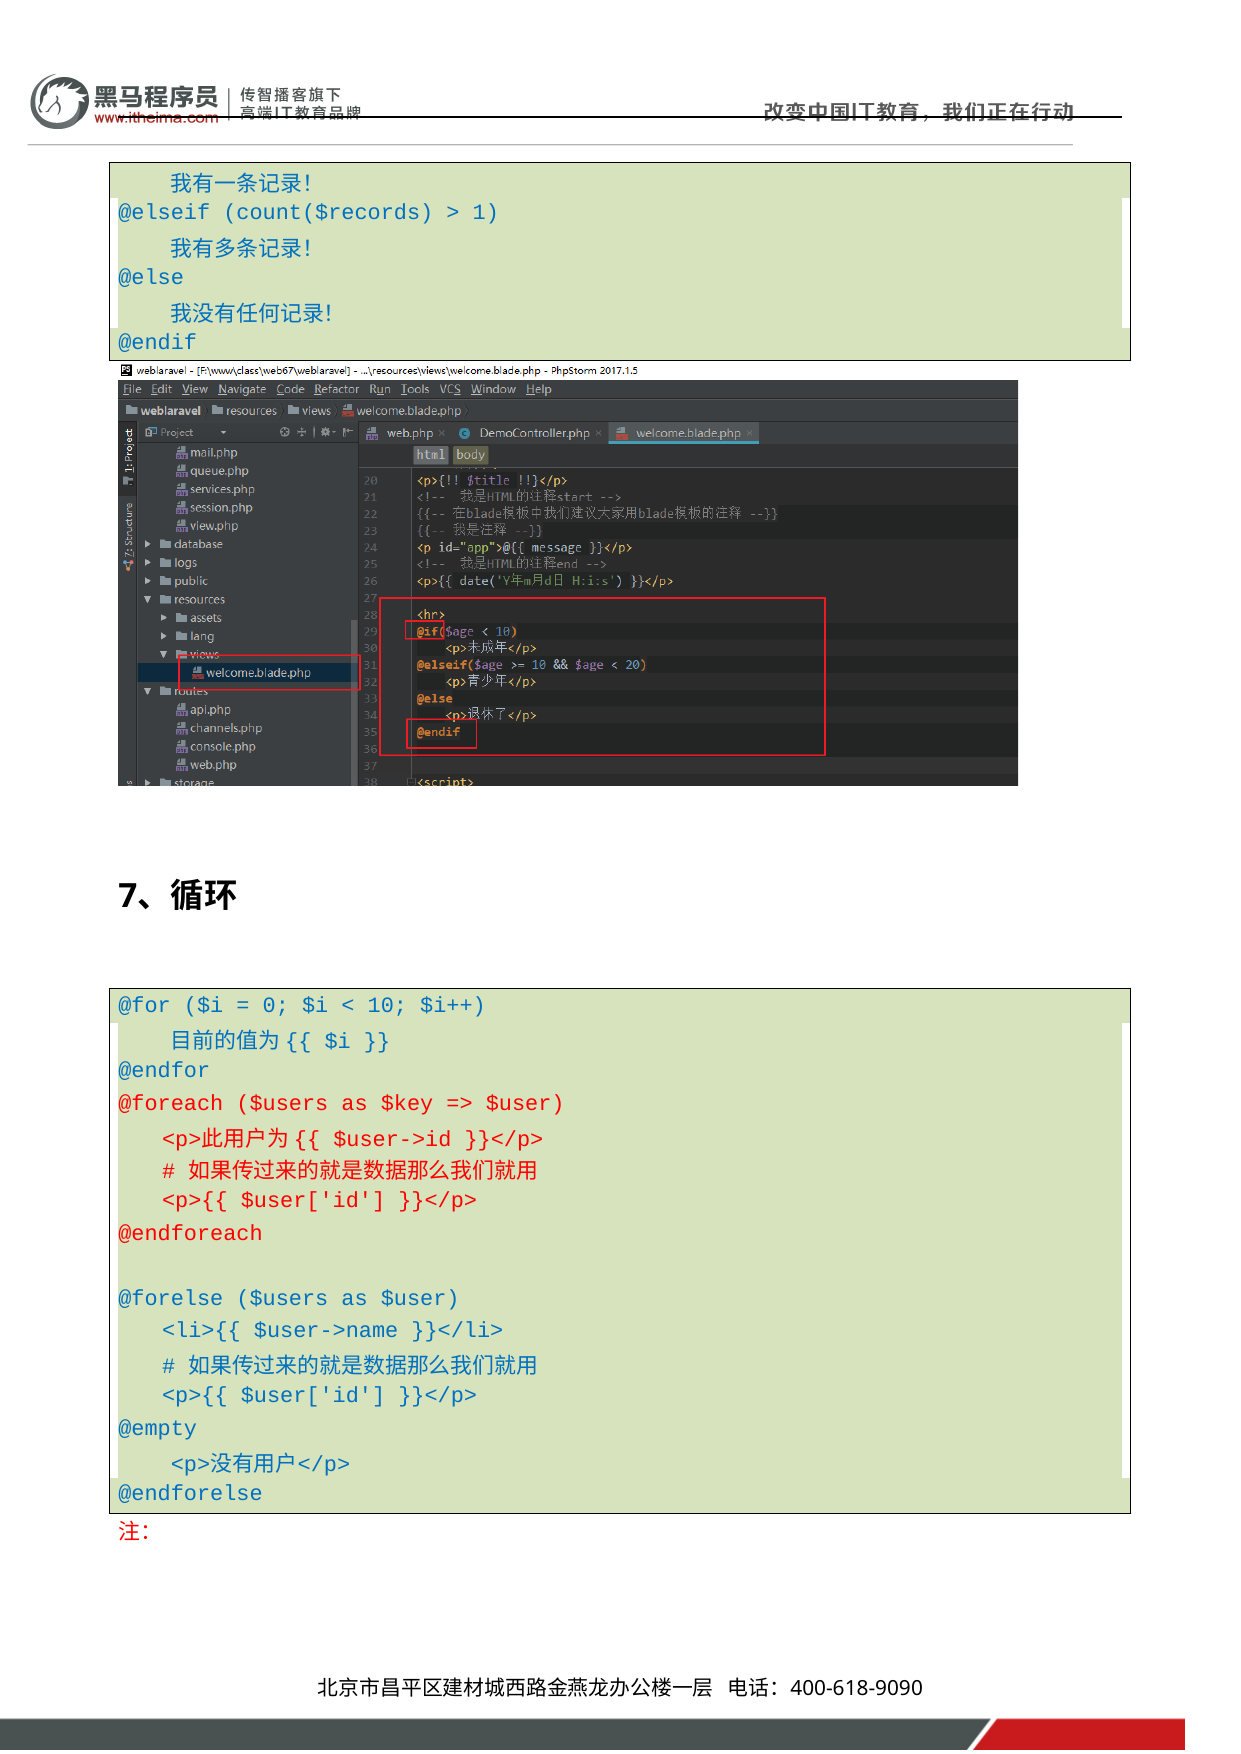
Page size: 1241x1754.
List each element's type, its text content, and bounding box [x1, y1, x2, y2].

text 我有一条记录！ [110, 163, 1130, 198]
text 我有多条记录！ [118, 230, 1122, 263]
text @else [118, 263, 1122, 295]
text <p>{{ $user['id'] }}</p> [118, 1186, 1122, 1218]
text <p>此用户为 {{ $user->id }}</p> [118, 1121, 1122, 1153]
text @foreach ($users as $key => $user) [118, 1088, 1122, 1121]
text <p>{{ $user['id'] }}</p> [118, 1381, 1122, 1413]
picture [0, 1659, 1186, 1750]
text @endif [110, 324, 1130, 360]
text 注： [118, 1514, 1122, 1546]
text 我没有任何记录！ [118, 295, 1122, 324]
text @for ($i = 0; $i < 10; $i++) [110, 989, 1130, 1023]
text <li>{{ $user->name }}</li> [118, 1316, 1122, 1348]
picture [0, 3, 1176, 153]
text @elseif (count($records) > 1) [118, 198, 1122, 230]
text @endfor [118, 1056, 1122, 1088]
text @endforelse [110, 1475, 1130, 1513]
text # 如果传过来的就是数据那么我们就用 [118, 1153, 1122, 1186]
text @forelse ($users as $user) [118, 1283, 1122, 1316]
text <p>没有用户</p> [118, 1446, 1122, 1475]
picture [118, 361, 1019, 786]
text # 如果传过来的就是数据那么我们就用 [118, 1348, 1122, 1381]
text @empty [118, 1413, 1122, 1446]
text 目前的值为 {{ $i }} [118, 1023, 1122, 1056]
subtitle 7、循环 [118, 860, 1122, 925]
text @endforeach [118, 1218, 1122, 1251]
